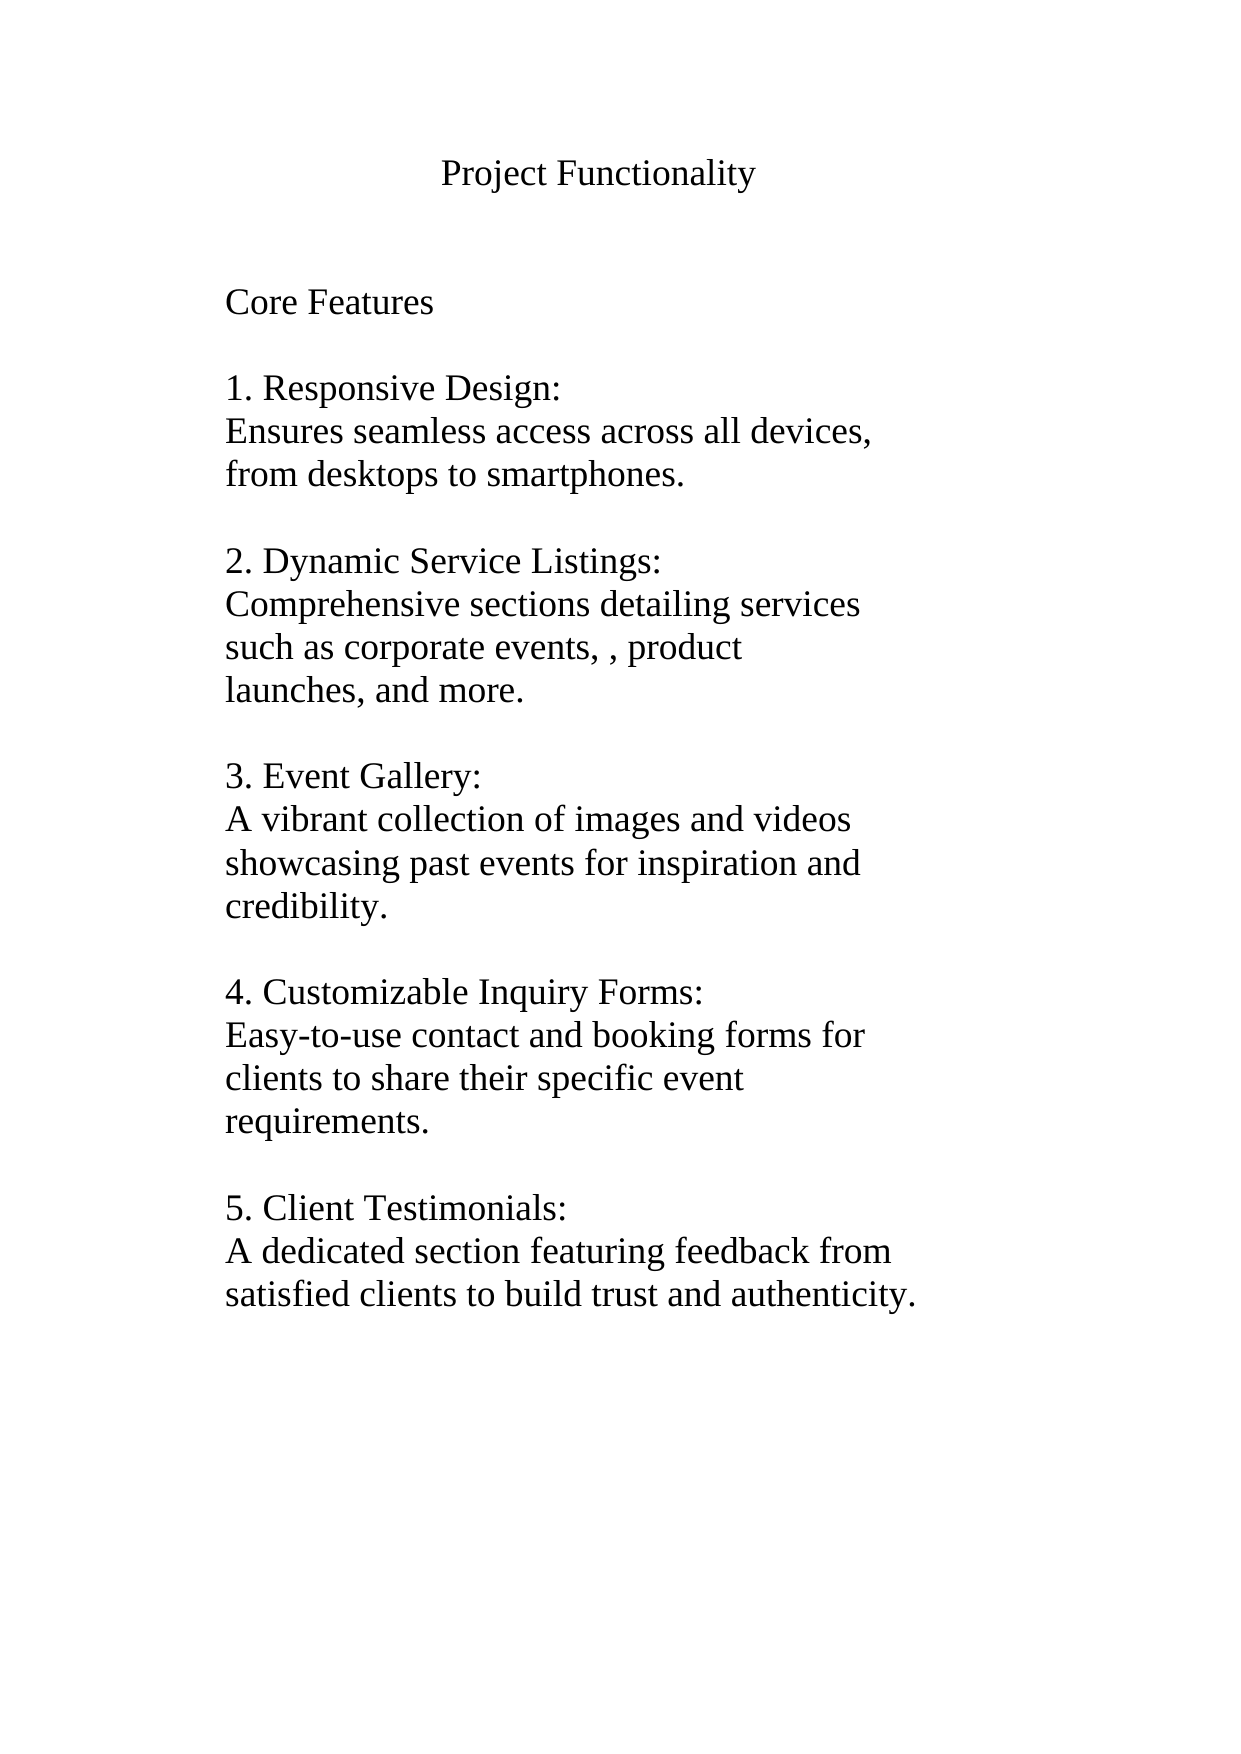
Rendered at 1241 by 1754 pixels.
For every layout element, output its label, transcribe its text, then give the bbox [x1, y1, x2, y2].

text requirements. [225, 1099, 1090, 1142]
text 5. Client Testimonials: [225, 1185, 1090, 1228]
text clients to share their specific event [225, 1056, 1090, 1099]
text Project Functionality [225, 150, 1090, 193]
text credibility. [225, 883, 1090, 926]
text Comprehensive sections detailing services [225, 581, 1090, 624]
text 3. Event Gallery: [225, 754, 1090, 797]
text launches, and more. [225, 667, 1090, 711]
text satisfied clients to build trust and authenticity. [225, 1271, 1090, 1314]
text 4. Customizable Inquiry Forms: [225, 969, 1090, 1012]
text such as corporate events, , product [225, 624, 1090, 667]
text Ensures seamless access across all devices, [225, 409, 1090, 452]
text Easy-to-use contact and booking forms for [225, 1012, 1090, 1056]
text 1. Responsive Design: [225, 366, 1090, 409]
text A vibrant collection of images and videos [225, 797, 1090, 840]
text showcasing past events for inspiration and [225, 840, 1090, 883]
text 2. Dynamic Service Listings: [225, 538, 1090, 581]
text Core Features [225, 279, 1090, 322]
text from desktops to smartphones. [225, 452, 1090, 495]
text A dedicated section featuring feedback from [225, 1228, 1090, 1271]
